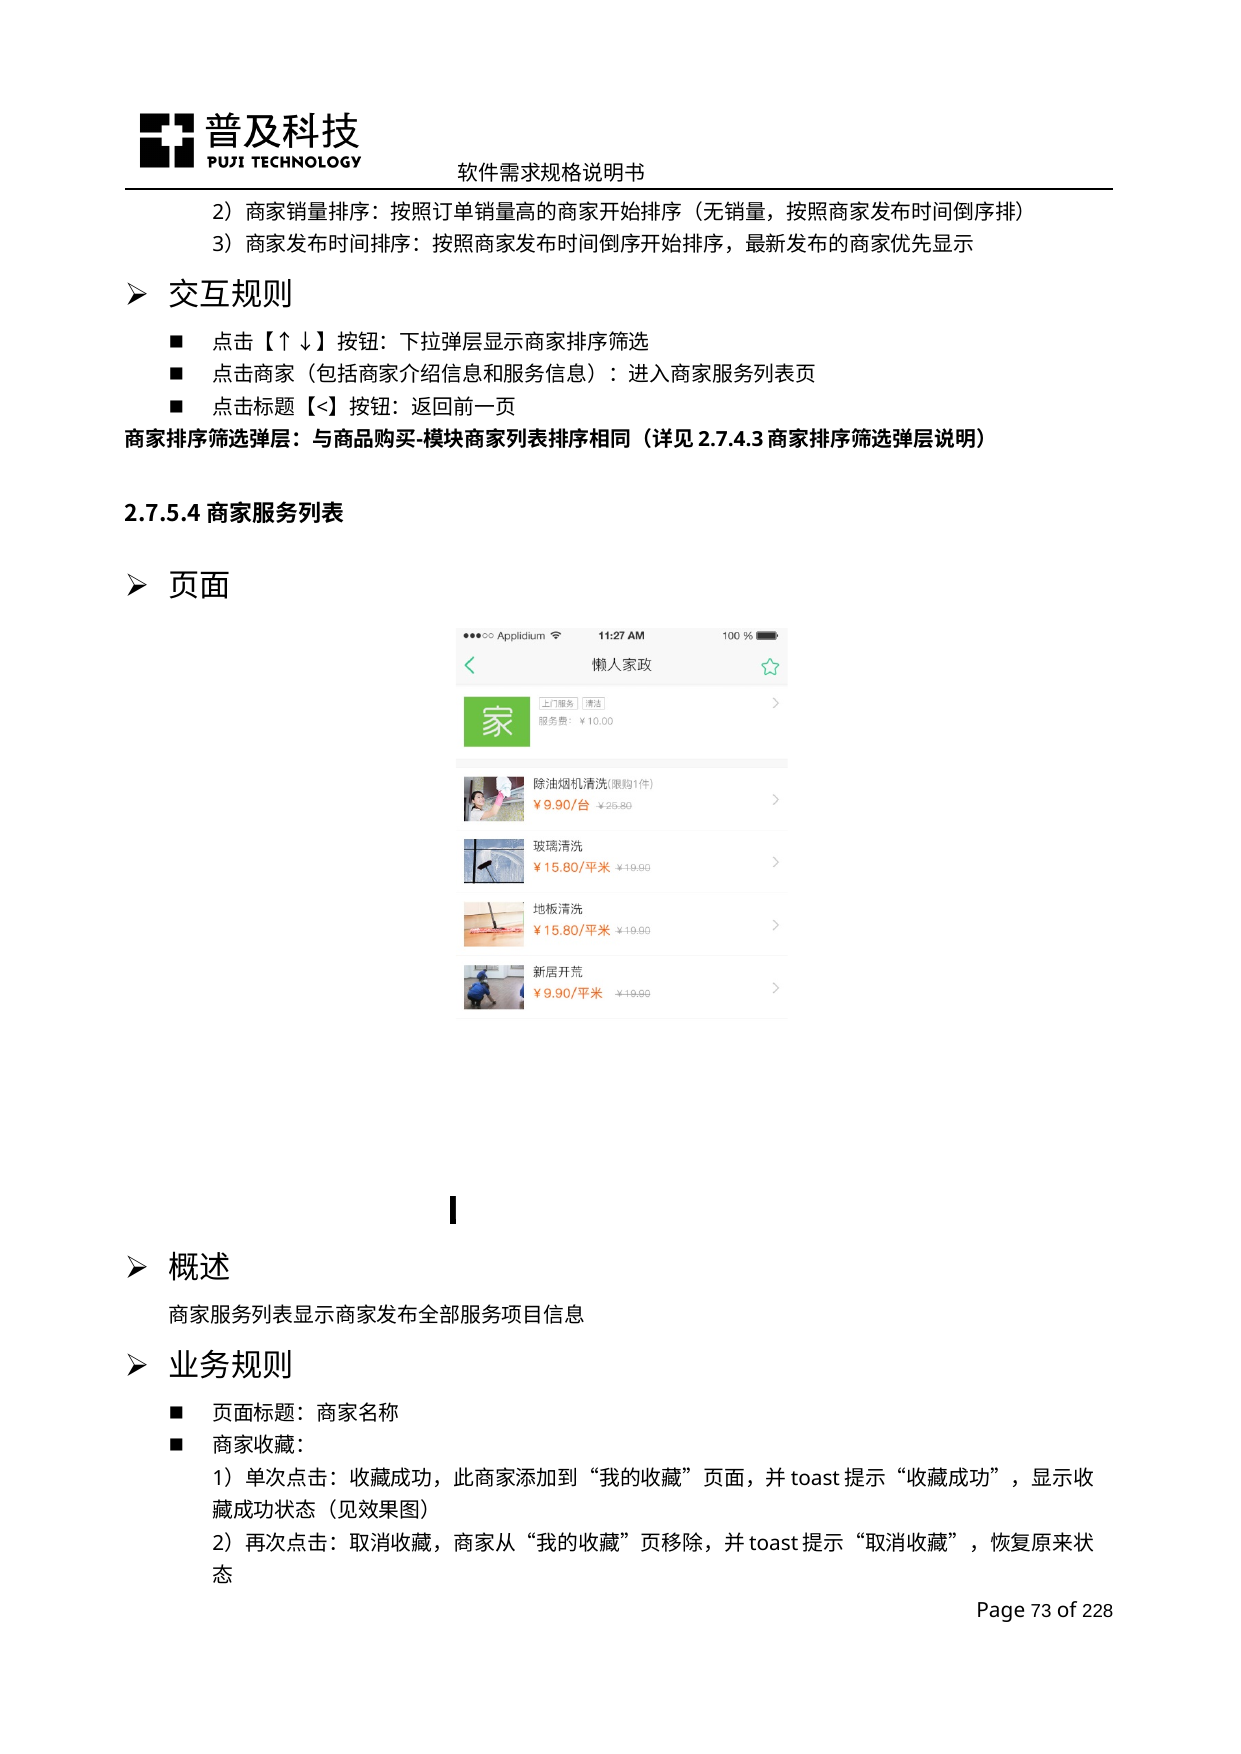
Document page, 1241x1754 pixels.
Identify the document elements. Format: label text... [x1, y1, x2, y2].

list 点击标题【<】按钮：返回前一页 [168, 389, 1113, 421]
list 页面 [124, 550, 1113, 615]
list 商家收藏： [168, 1428, 1113, 1460]
picture [455, 628, 788, 1219]
list 2）再次点击：取消收藏，商家从“我的收藏”页移除，并toast提示“取消收藏”，恢复原来状态 [212, 1525, 1113, 1590]
list 商家排序筛选弹层：与商品购买-模块商家列表排序相同（详见2.7.4.3商家排序筛选弹层说明） [124, 421, 1113, 454]
list 概述 [124, 1233, 1113, 1298]
list 2）商家销量排序：按照订单销量高的商家开始排序（无销量，按照商家发布时间倒序排） [212, 194, 1113, 226]
list 点击【↑↓】按钮：下拉弹层显示商家排序筛选 [168, 324, 1113, 356]
subtitle 商家服务列表 [124, 479, 1113, 544]
list 业务规则 [124, 1330, 1113, 1395]
list 页面标题：商家名称 [168, 1395, 1113, 1428]
list 1）单次点击：收藏成功，此商家添加到“我的收藏”页面，并toast提示“收藏成功”，显示收藏成功状态（见效果图） [212, 1460, 1113, 1525]
list 商家服务列表显示商家发布全部服务项目信息 [168, 1298, 1113, 1330]
list 点击商家（包括商家介绍信息和服务信息）：进入商家服务列表页 [168, 356, 1113, 389]
picture [124, 103, 365, 180]
list 3）商家发布时间排序：按照商家发布时间倒序开始排序，最新发布的商家优先显示 [212, 226, 1113, 259]
list 交互规则 [124, 259, 1113, 324]
